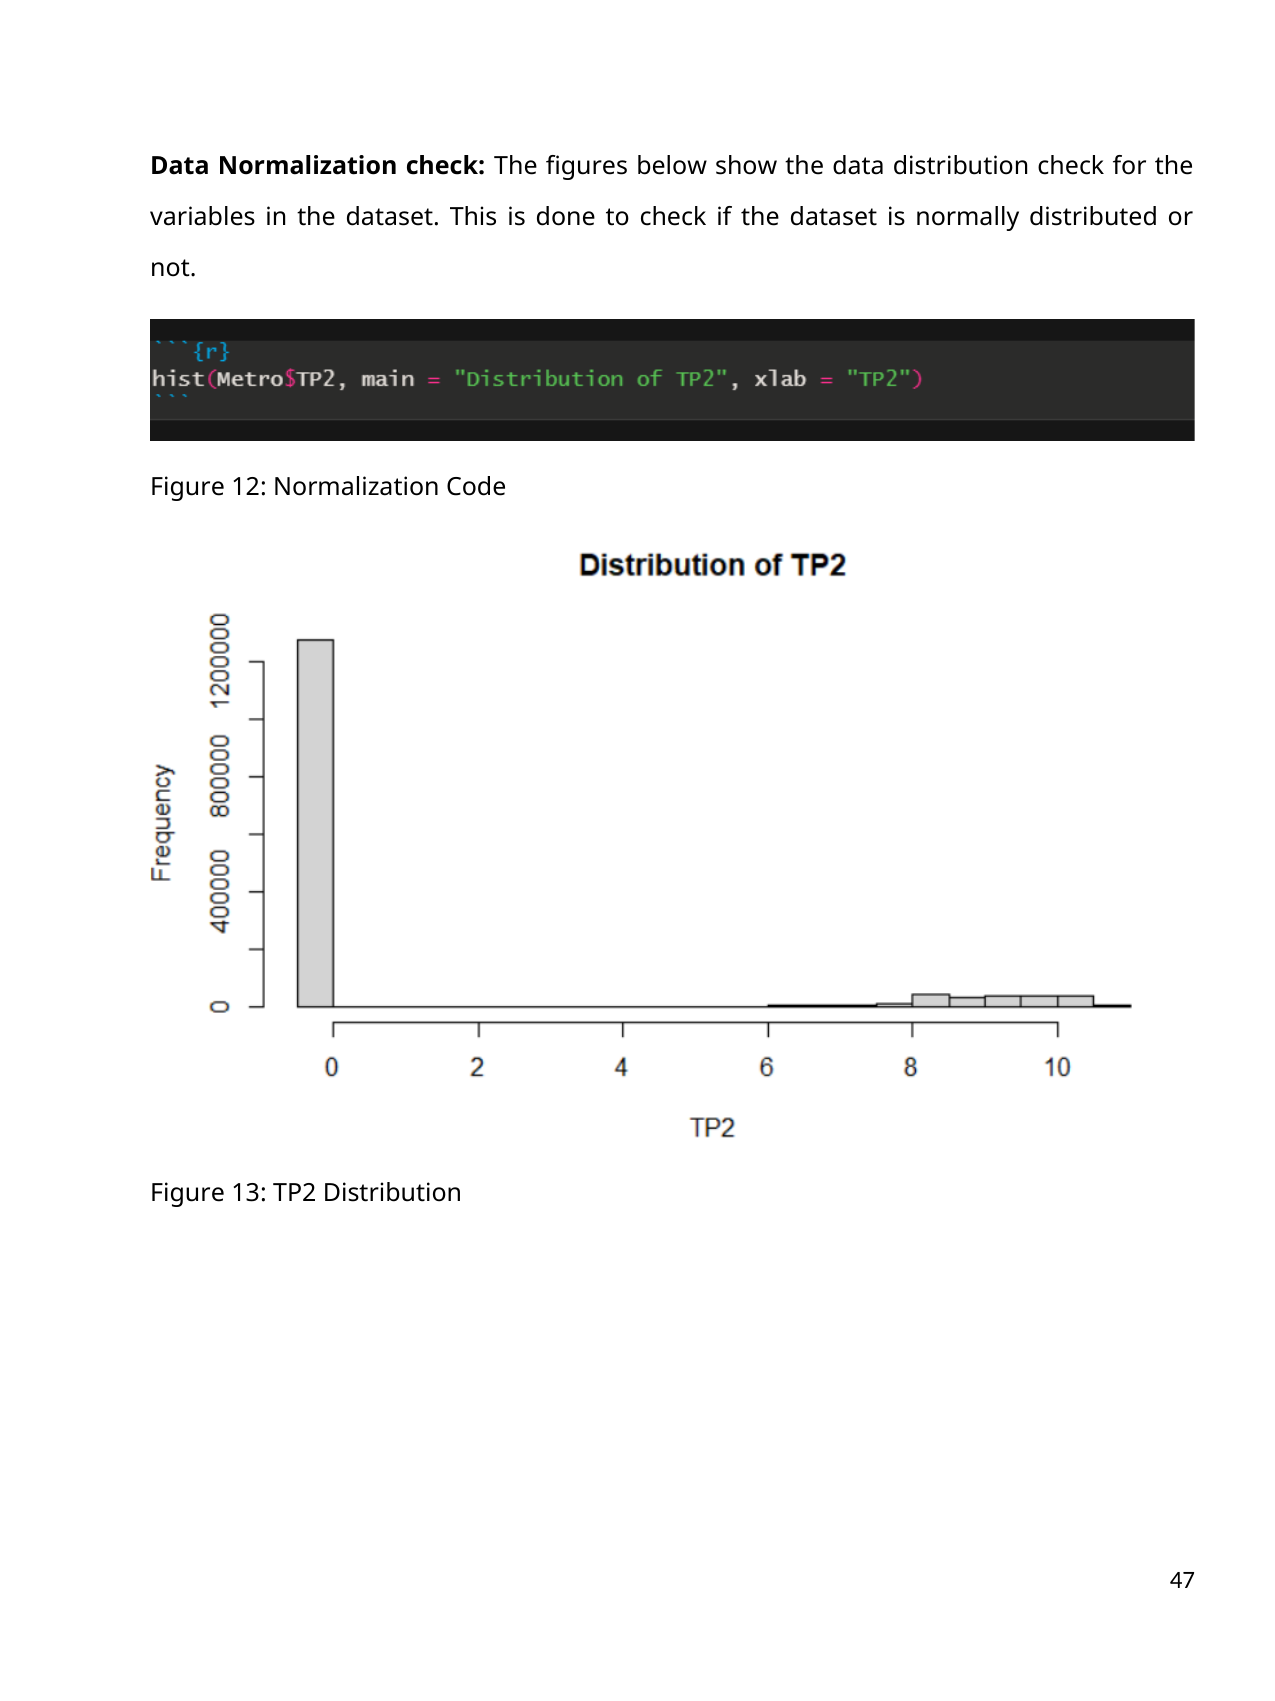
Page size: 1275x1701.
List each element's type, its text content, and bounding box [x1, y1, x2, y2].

text Figure 12: Normalization Code [150, 468, 1195, 502]
text Figure 13: TP2 Distribution [150, 1175, 1195, 1209]
picture [150, 319, 1195, 441]
picture [150, 540, 1195, 1138]
text Data Normalization check: The figures below show the data distribution check for the variables in the dataset. This is done to check if the dataset is normally distributed or not. [150, 148, 1195, 284]
